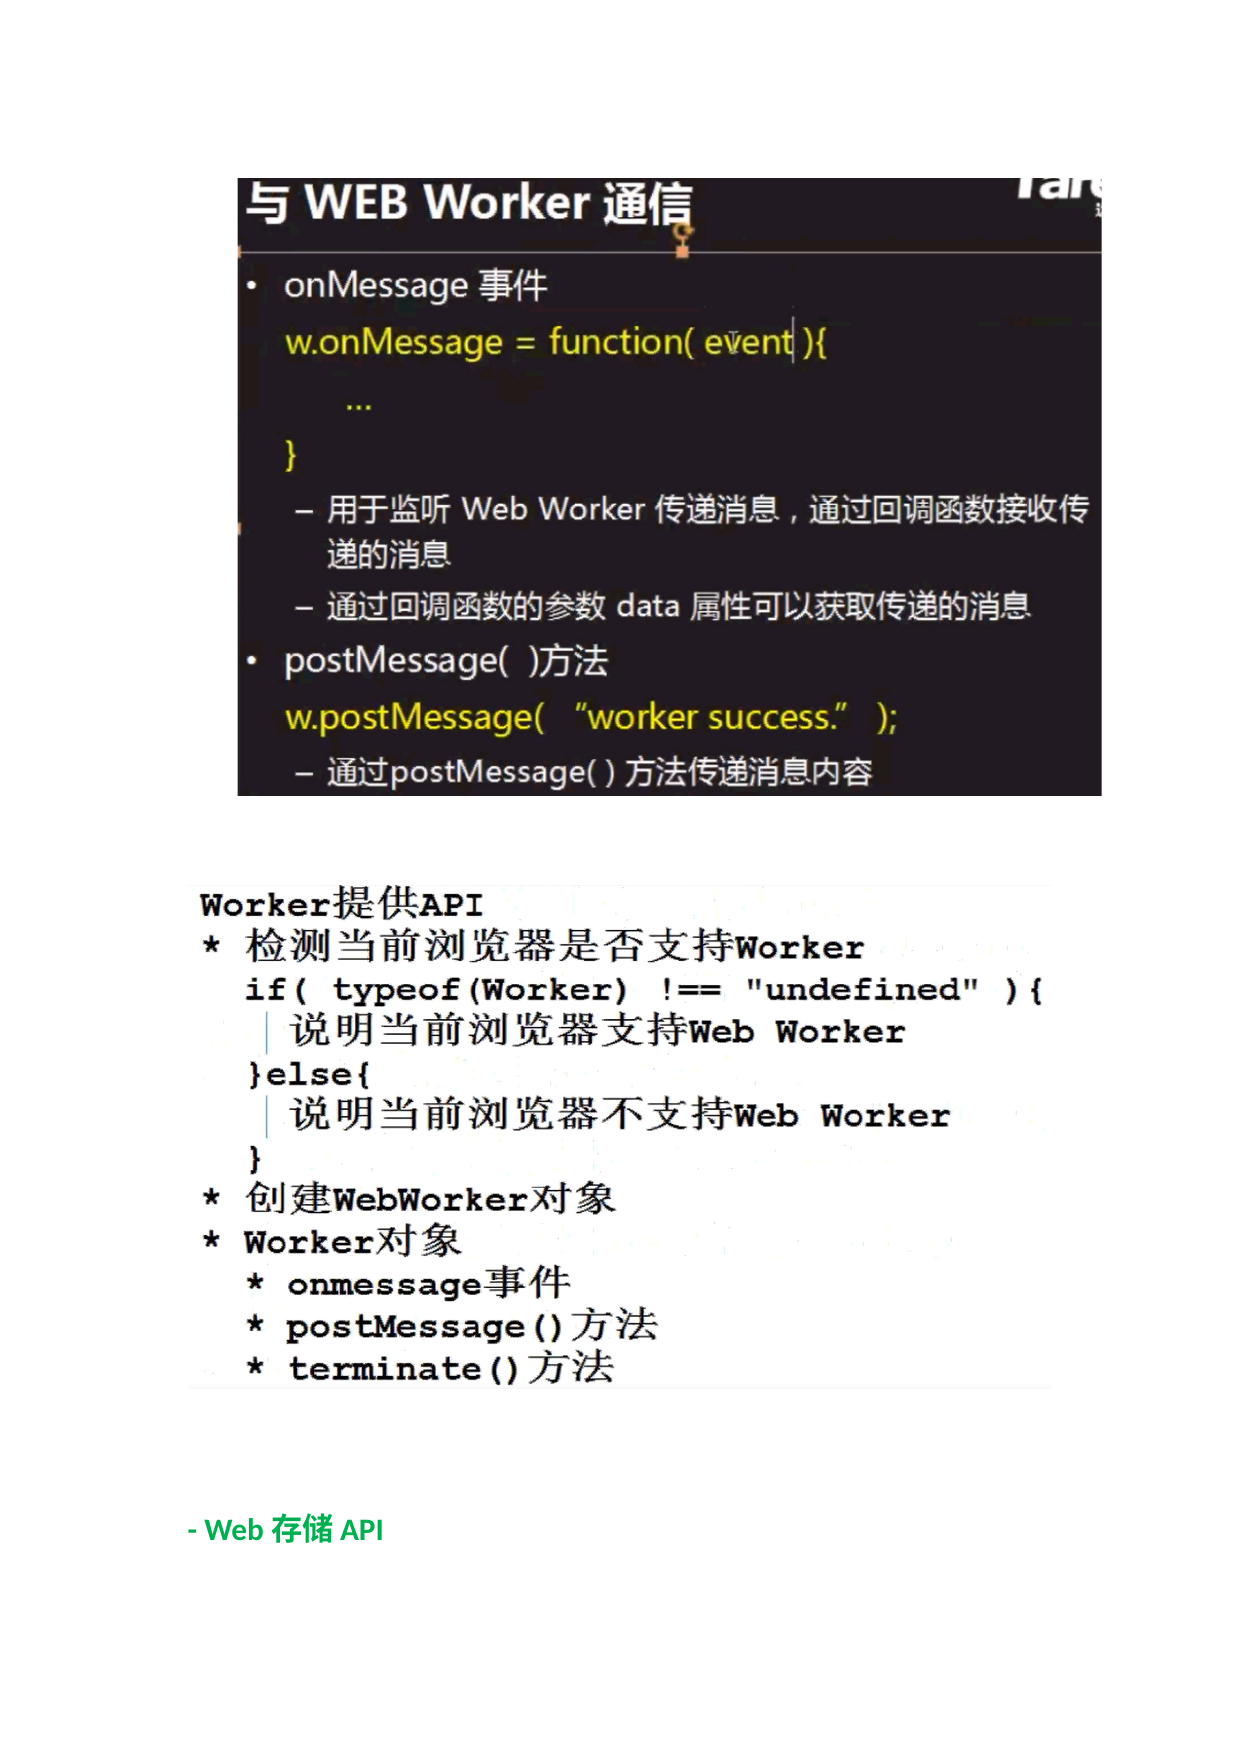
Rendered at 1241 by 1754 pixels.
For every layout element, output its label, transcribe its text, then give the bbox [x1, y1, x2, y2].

picture [187, 885, 1052, 1389]
picture [237, 178, 1102, 796]
text - Web 存储API [187, 1494, 1053, 1559]
